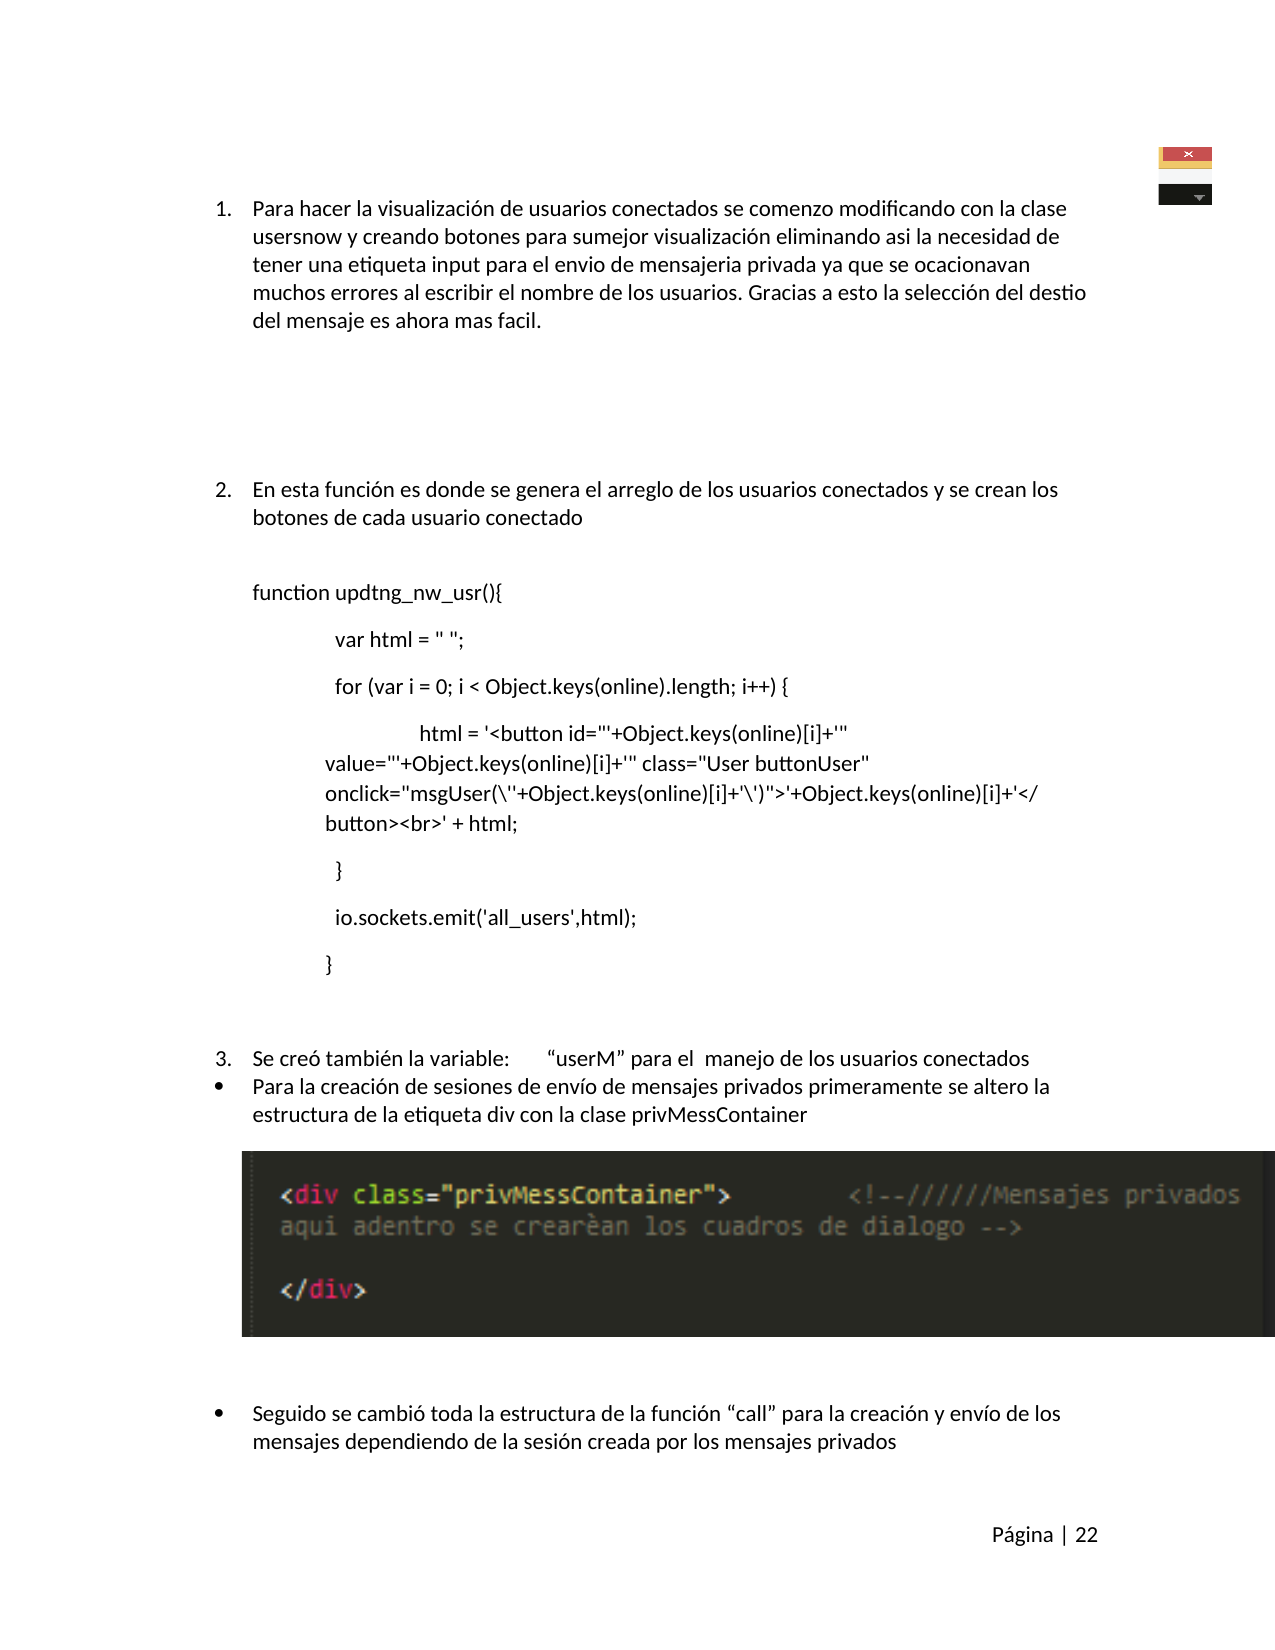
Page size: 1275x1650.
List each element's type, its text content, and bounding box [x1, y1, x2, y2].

picture [241, 1151, 1275, 1337]
text function updtng_nw_usr(){ [252, 578, 1098, 606]
text for (var i = 0; i < Object.keys(online).length; i++) { [252, 672, 1098, 700]
text var html = " "; [252, 625, 1098, 653]
text io.sockets.emit('all_users',html); [252, 903, 1098, 931]
list Para la creación de sesiones de envío de mensajes privados primeramente se altero la estructura de la etiqueta div con la clase privMessContainer [215, 1072, 1098, 1128]
list Seguido se cambió toda la estructura de la función “call” para la creación y envío de los mensajes dependiendo de la sesión creada por los mensajes privados [215, 1399, 1098, 1456]
picture [1152, 147, 1212, 205]
text } [252, 950, 1098, 978]
list Se creó también la variable: “userM” para el manejo de los usuarios conectados [215, 1044, 1098, 1072]
list Para hacer la visualización de usuarios conectados se comenzo modificando con la clase usersnow y creando botones para sumejor visualización eliminando asi la necesidad de tener una etiqueta input para el envio de mensajeria privada ya que se ocacionavan muchos errores al escribir el nombre de los usuarios. Gracias a esto la selección del destio del mensaje es ahora mas facil. [215, 194, 1098, 334]
text html = '<button id="'+Object.keys(online)[i]+'" value="'+Object.keys(online)[i]+'" class="User buttonUser" onclick="msgUser(\''+Object.keys(online)[i]+'\')">'+Object.keys(online)[i]+'</button><br>' + html; [325, 719, 1098, 837]
list En esta función es donde se genera el arreglo de los usuarios conectados y se crean los botones de cada usuario conectado [215, 475, 1098, 531]
text } [252, 856, 1098, 884]
